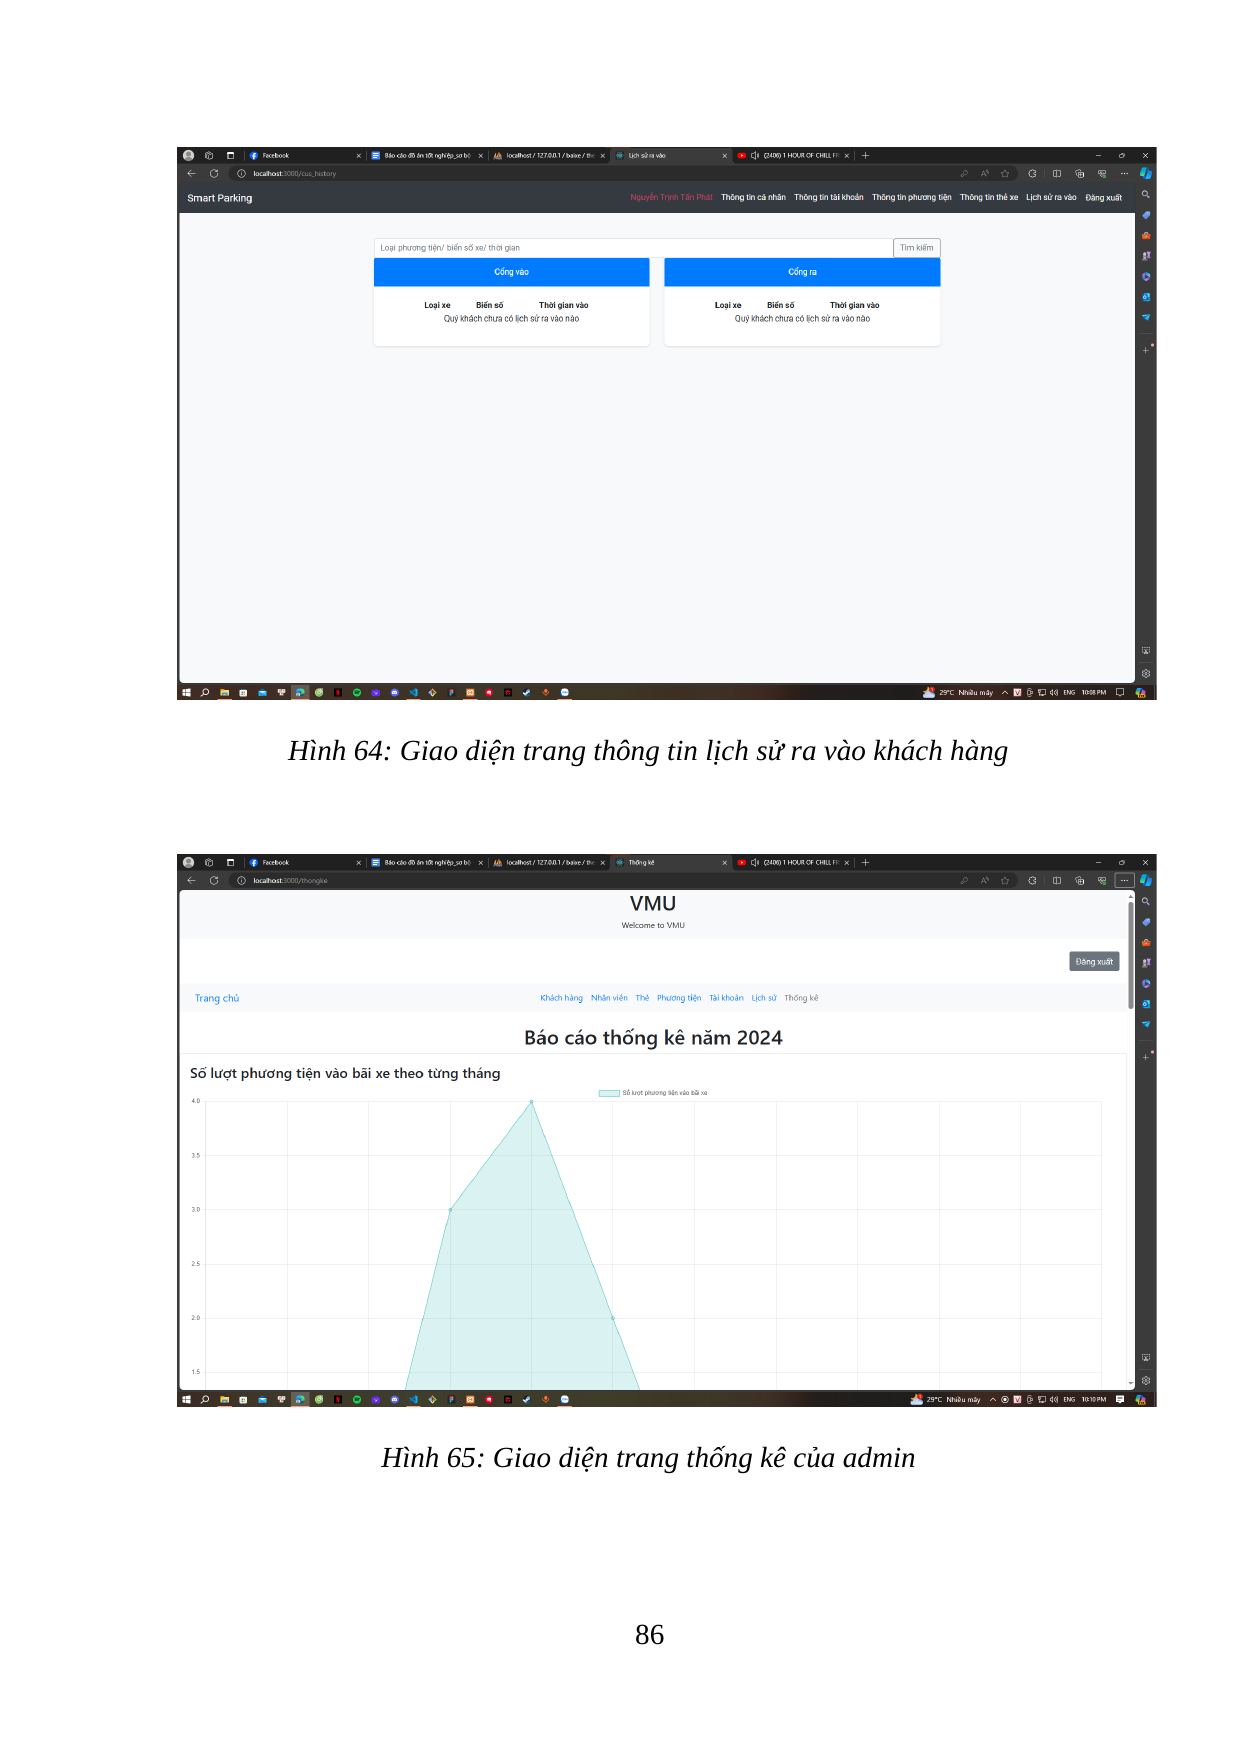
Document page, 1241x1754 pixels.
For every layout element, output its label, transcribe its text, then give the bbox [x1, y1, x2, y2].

text Hình 64: Giao diện trang thông tin lịch sử ra vào khách hàng [177, 733, 1122, 767]
text Hình 65: Giao diện trang thống kê của admin [177, 1440, 1122, 1474]
picture [177, 147, 1157, 700]
picture [177, 854, 1157, 1407]
